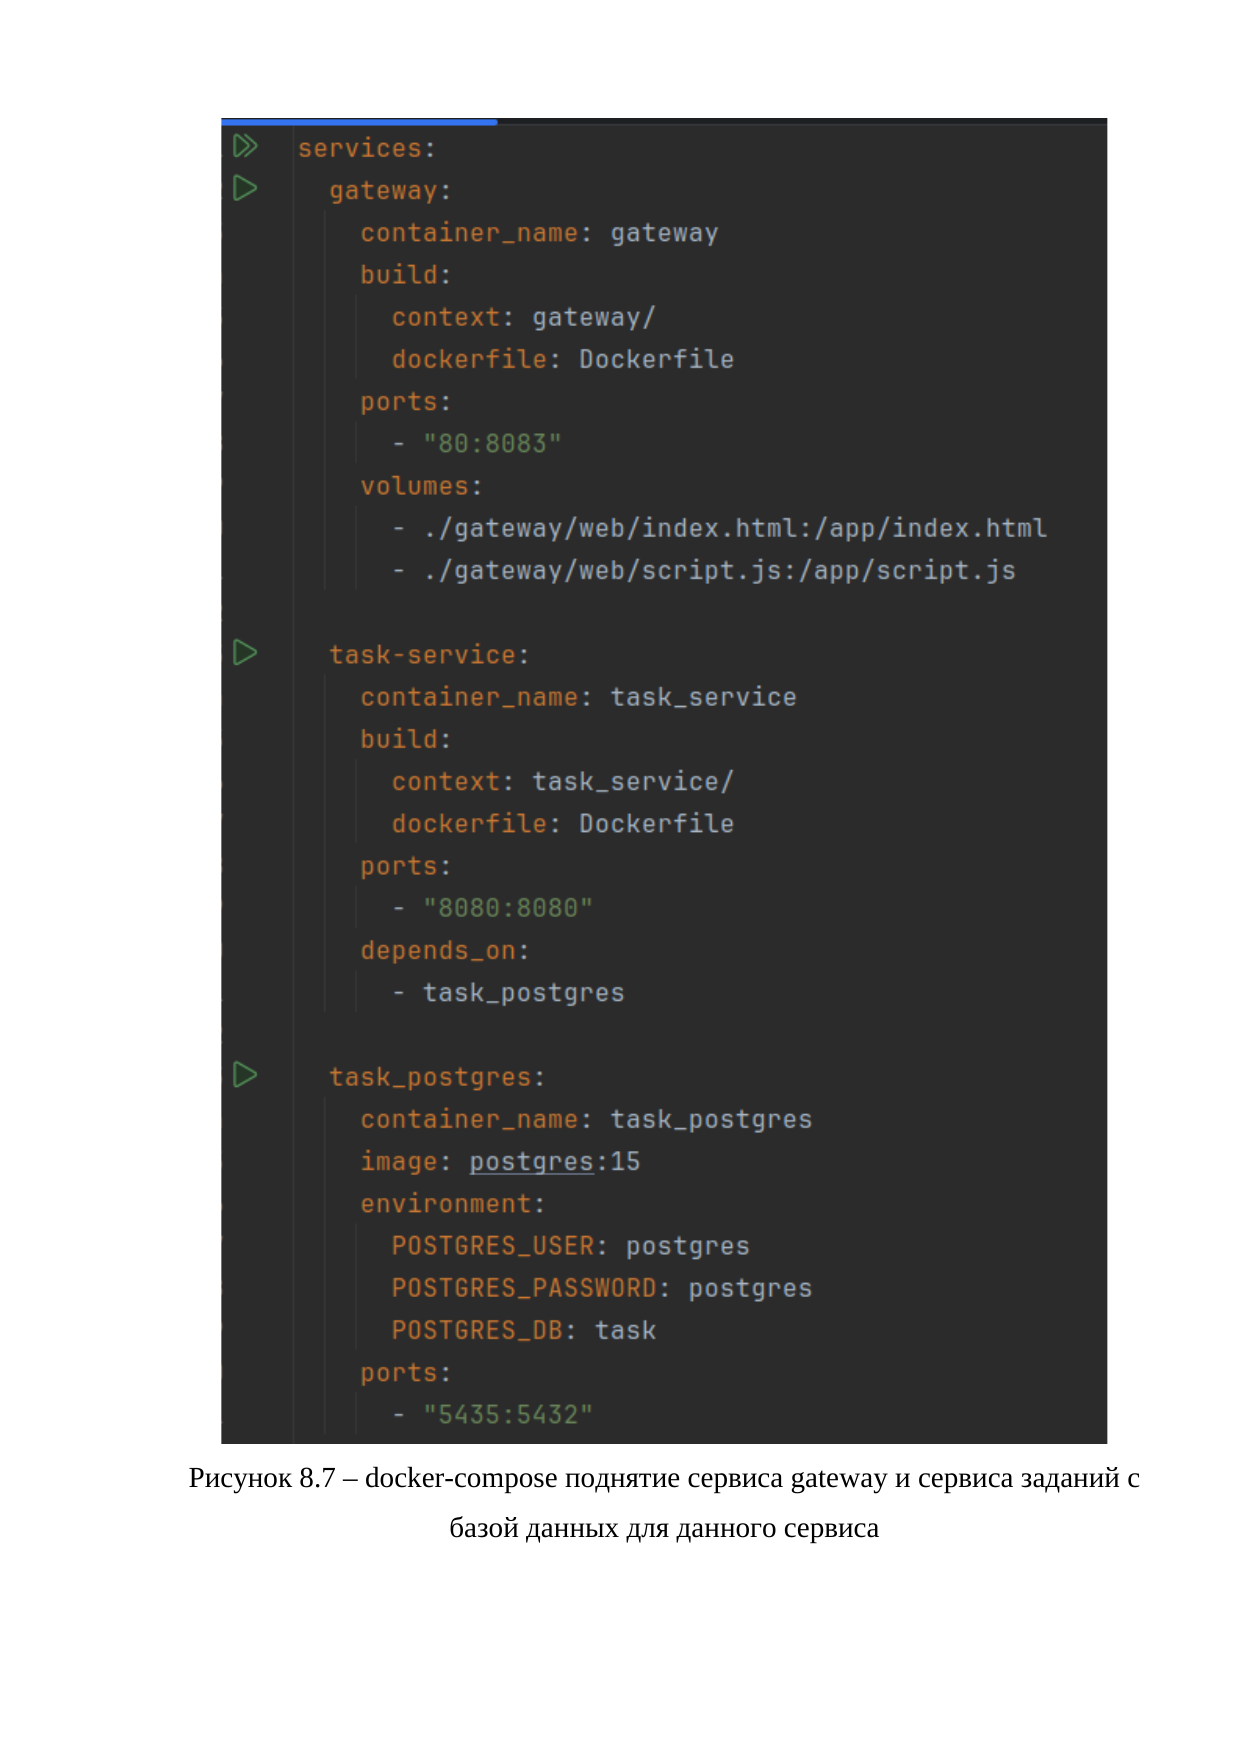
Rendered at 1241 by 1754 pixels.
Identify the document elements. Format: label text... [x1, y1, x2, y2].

list Рисунок 8.7 – docker-compose поднятие сервиса gateway и сервиса заданий с базой данных для данного сервиса [177, 1460, 1152, 1544]
picture [221, 118, 1108, 1444]
